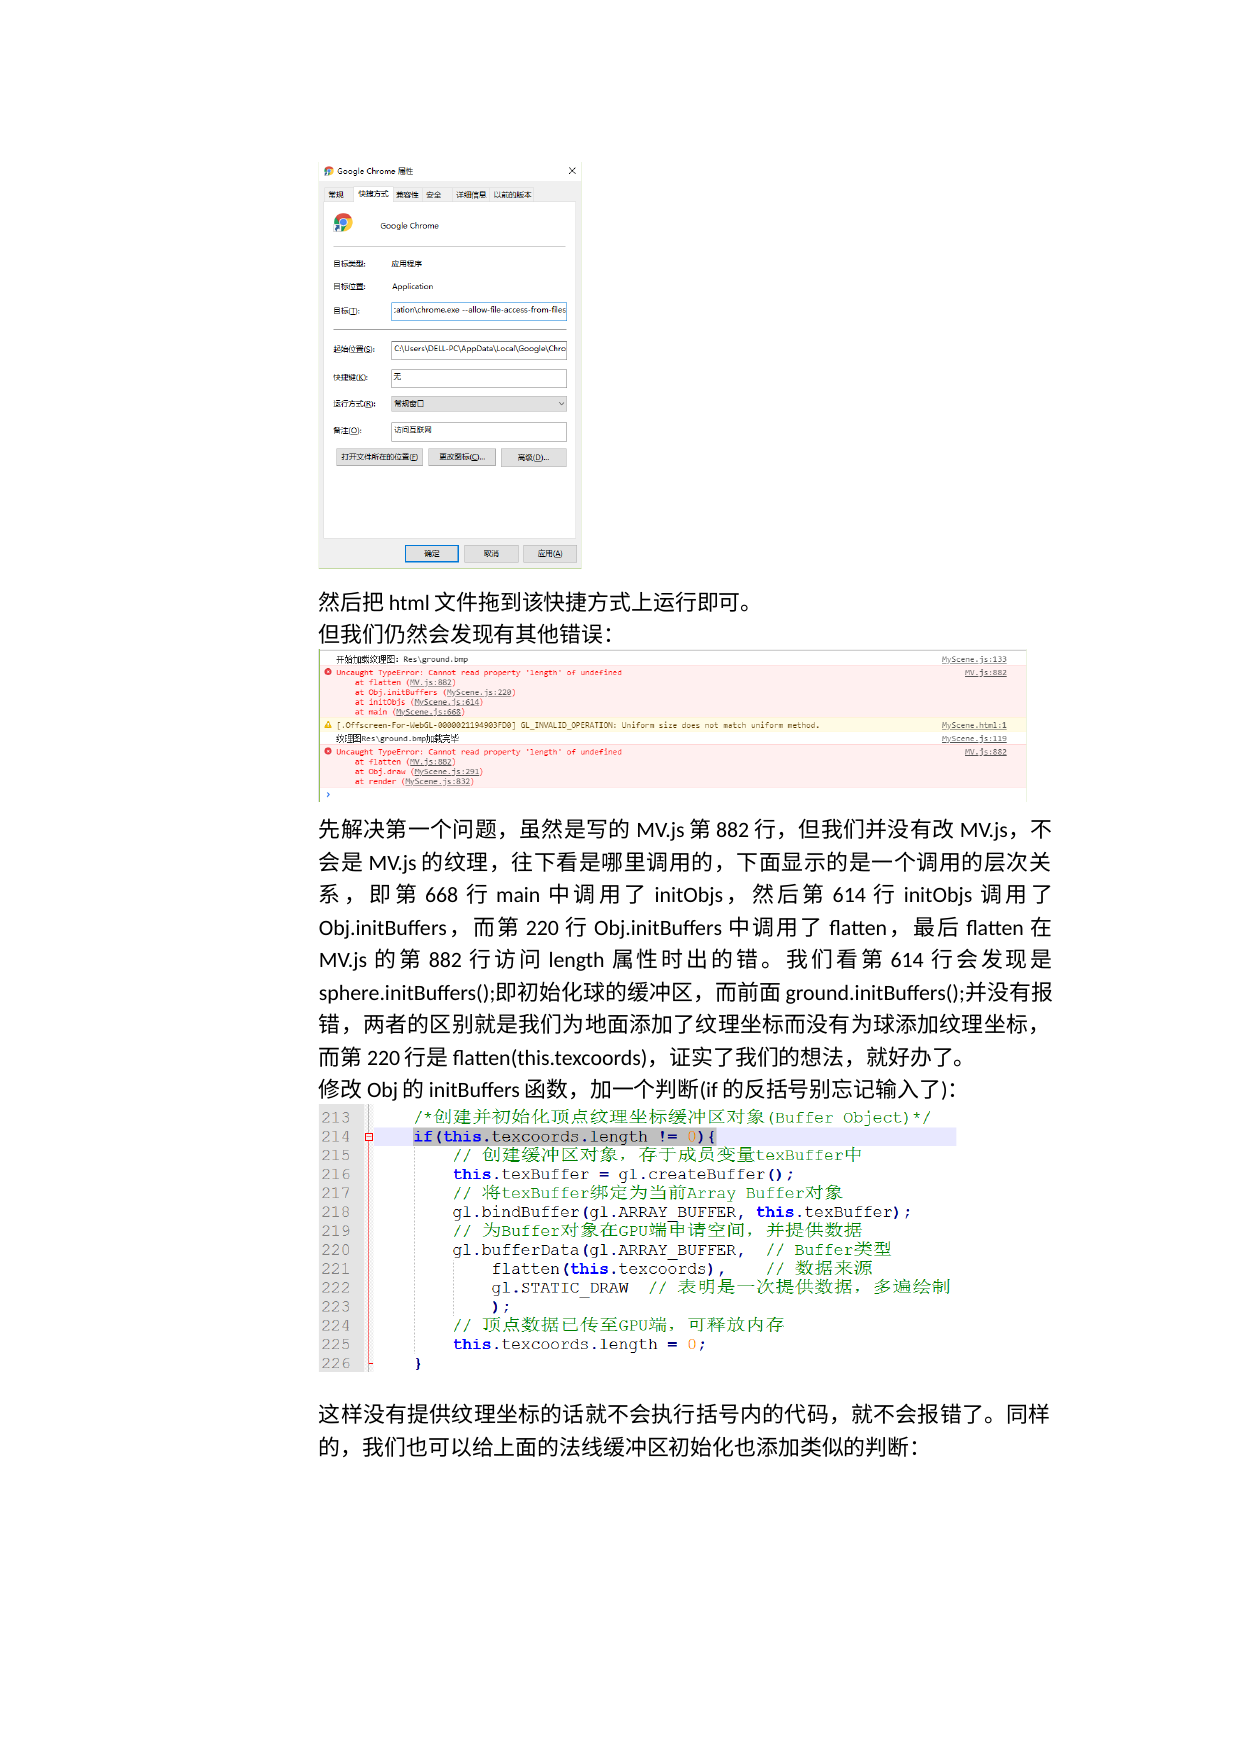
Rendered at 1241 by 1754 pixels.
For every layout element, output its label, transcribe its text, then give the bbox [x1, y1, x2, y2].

text 然后把html文件拖到该快捷方式上运行即可。 [319, 584, 1053, 617]
text 修改Obj的initBuffers函数，加一个判断(if的反括号别忘记输入了)： [319, 1072, 1053, 1104]
text 先解决第一个问题，虽然是写的MV.js第882行，但我们并没有改MV.js，不会是MV.js的纹理，往下看是哪里调用的，下面显示的是一个调用的层次关系，即第668行main中调用了initObjs，然后第614行initObjs调用了Obj.initBuffers，而第220行Obj.initBuffers中调用了flatten，最后flatten在MV.js的第882行访问length属性时出的错。我们看第614行会发现是sphere.initBuffers();即初始化球的缓冲区，而前面ground.initBuffers();并没有报错，两者的区别就是我们为地面添加了纹理坐标而没有为球添加纹理坐标，而第220行是flatten(this.texcoords)，证实了我们的想法，就好办了。 [319, 812, 1053, 1072]
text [319, 162, 1053, 584]
picture [318, 649, 1027, 802]
picture [318, 1104, 957, 1372]
text 但我们仍然会发现有其他错误： [319, 617, 1053, 649]
picture [318, 162, 582, 569]
text 这样没有提供纹理坐标的话就不会执行括号内的代码，就不会报错了。同样的，我们也可以给上面的法线缓冲区初始化也添加类似的判断： [319, 1397, 1053, 1462]
